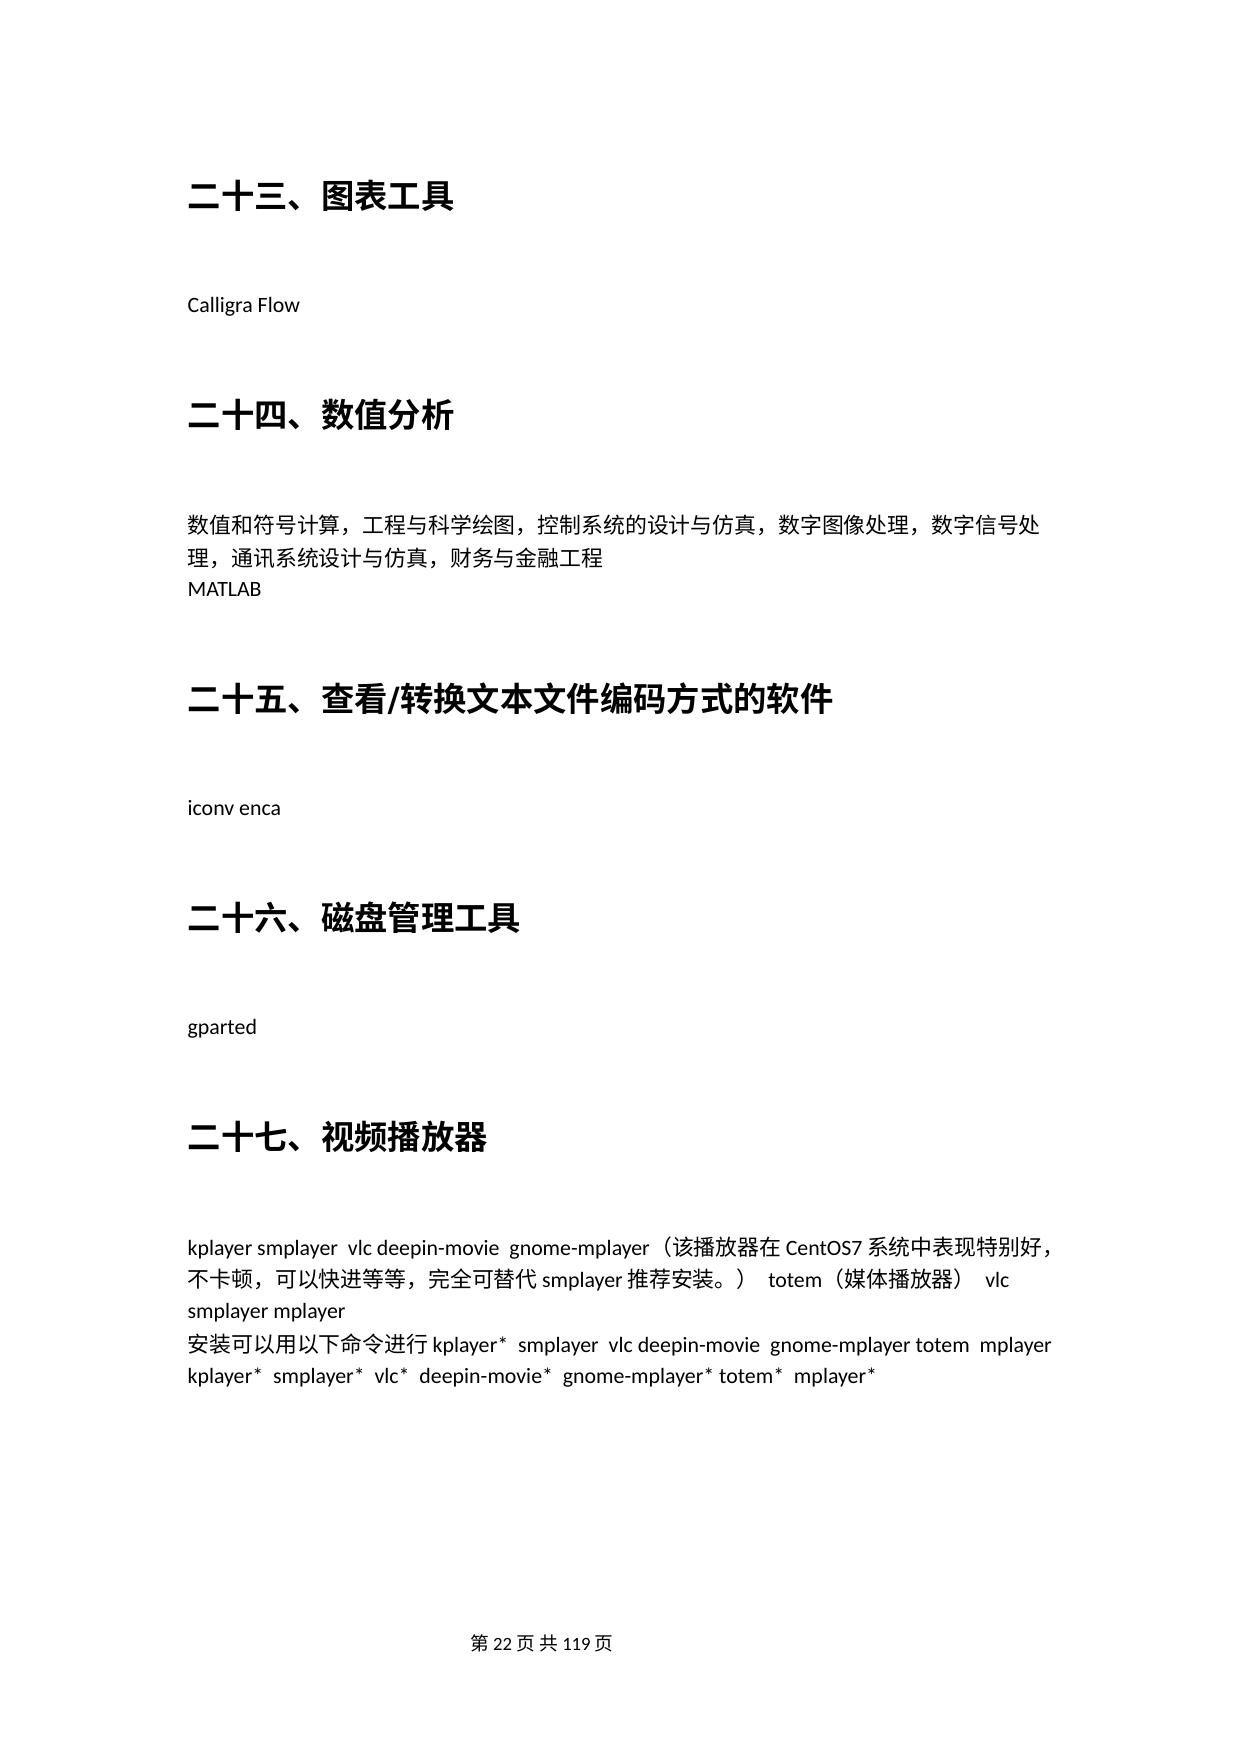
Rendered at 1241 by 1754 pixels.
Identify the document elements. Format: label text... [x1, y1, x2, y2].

text Calligra Flow [187, 289, 1053, 321]
text gparted [187, 1010, 1053, 1043]
subtitle 二十五、查看/转换文本文件编码方式的软件 [187, 665, 1053, 730]
text 安装可以用以下命令进行kplayer* smplayer vlc deepin-movie gnome-mplayer totem mplayer kplayer* smplayer* vlc* deepin-movie* gnome-mplayer* totem* mplayer* [187, 1327, 1053, 1392]
text iconv enca [187, 791, 1053, 824]
subtitle 二十七、视频播放器 [187, 1102, 1053, 1167]
subtitle 二十六、磁盘管理工具 [187, 883, 1053, 948]
text 数值和符号计算，工程与科学绘图，控制系统的设计与仿真，数字图像处理，数字信号处理，通讯系统设计与仿真，财务与金融工程 [187, 508, 1053, 573]
subtitle 二十三、图表工具 [187, 162, 1053, 227]
text kplayer smplayer vlc deepin-movie gnome-mplayer（该播放器在CentOS7系统中表现特别好，不卡顿，可以快进等等，完全可替代smplayer推荐安装。） totem（媒体播放器） vlc smplayer mplayer [187, 1229, 1053, 1327]
subtitle 二十四、数值分析 [187, 381, 1053, 446]
text MATLAB [187, 573, 1053, 605]
